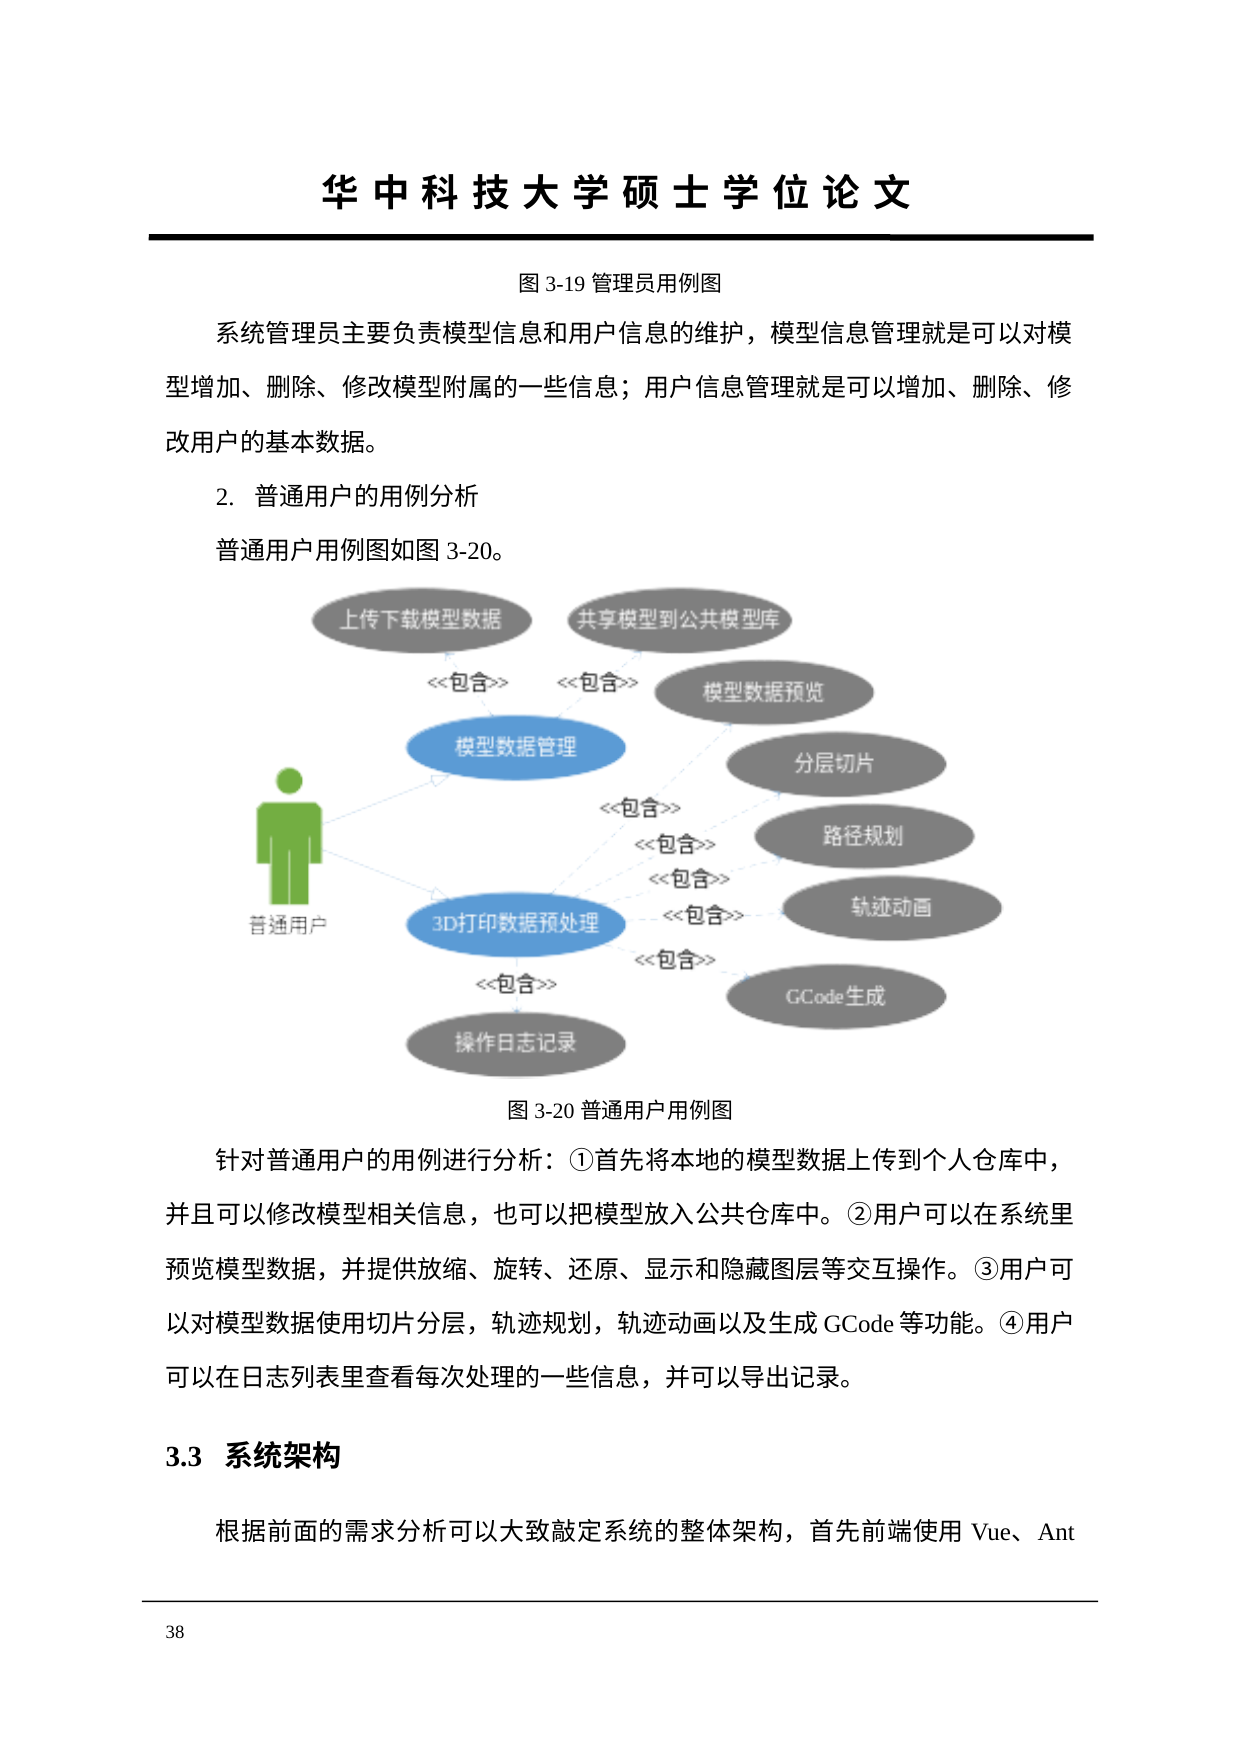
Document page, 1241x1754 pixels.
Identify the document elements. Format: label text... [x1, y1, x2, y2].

subtitle 系统架构 [165, 1433, 1075, 1475]
text 针对普通用户的用例进行分析：首先将本地的模型数据上传到个人仓库中，并且可以修改模型相关信息，也可以把模型放入公共仓库中。用户可以在系统里预览模型数据，并提供放缩、旋转、还原、显示和隐藏图层等交互操作。用户可以对模型数据使用切片分层，轨迹规划，轨迹动画以及生成GCode等功能。用户可以在日志列表里查看每次处理的一些信息，并可以导出记录。 [165, 1140, 1075, 1394]
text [165, 1511, 1075, 1547]
list 普通用户的用例分析 [216, 476, 1075, 513]
text 系统管理员主要负责模型信息和用户信息的维护，模型信息管理就是可以对模型增加、删除、修改模型附属的一些信息；用户信息管理就是可以增加、删除、修改用户的基本数据。 [165, 313, 1075, 458]
